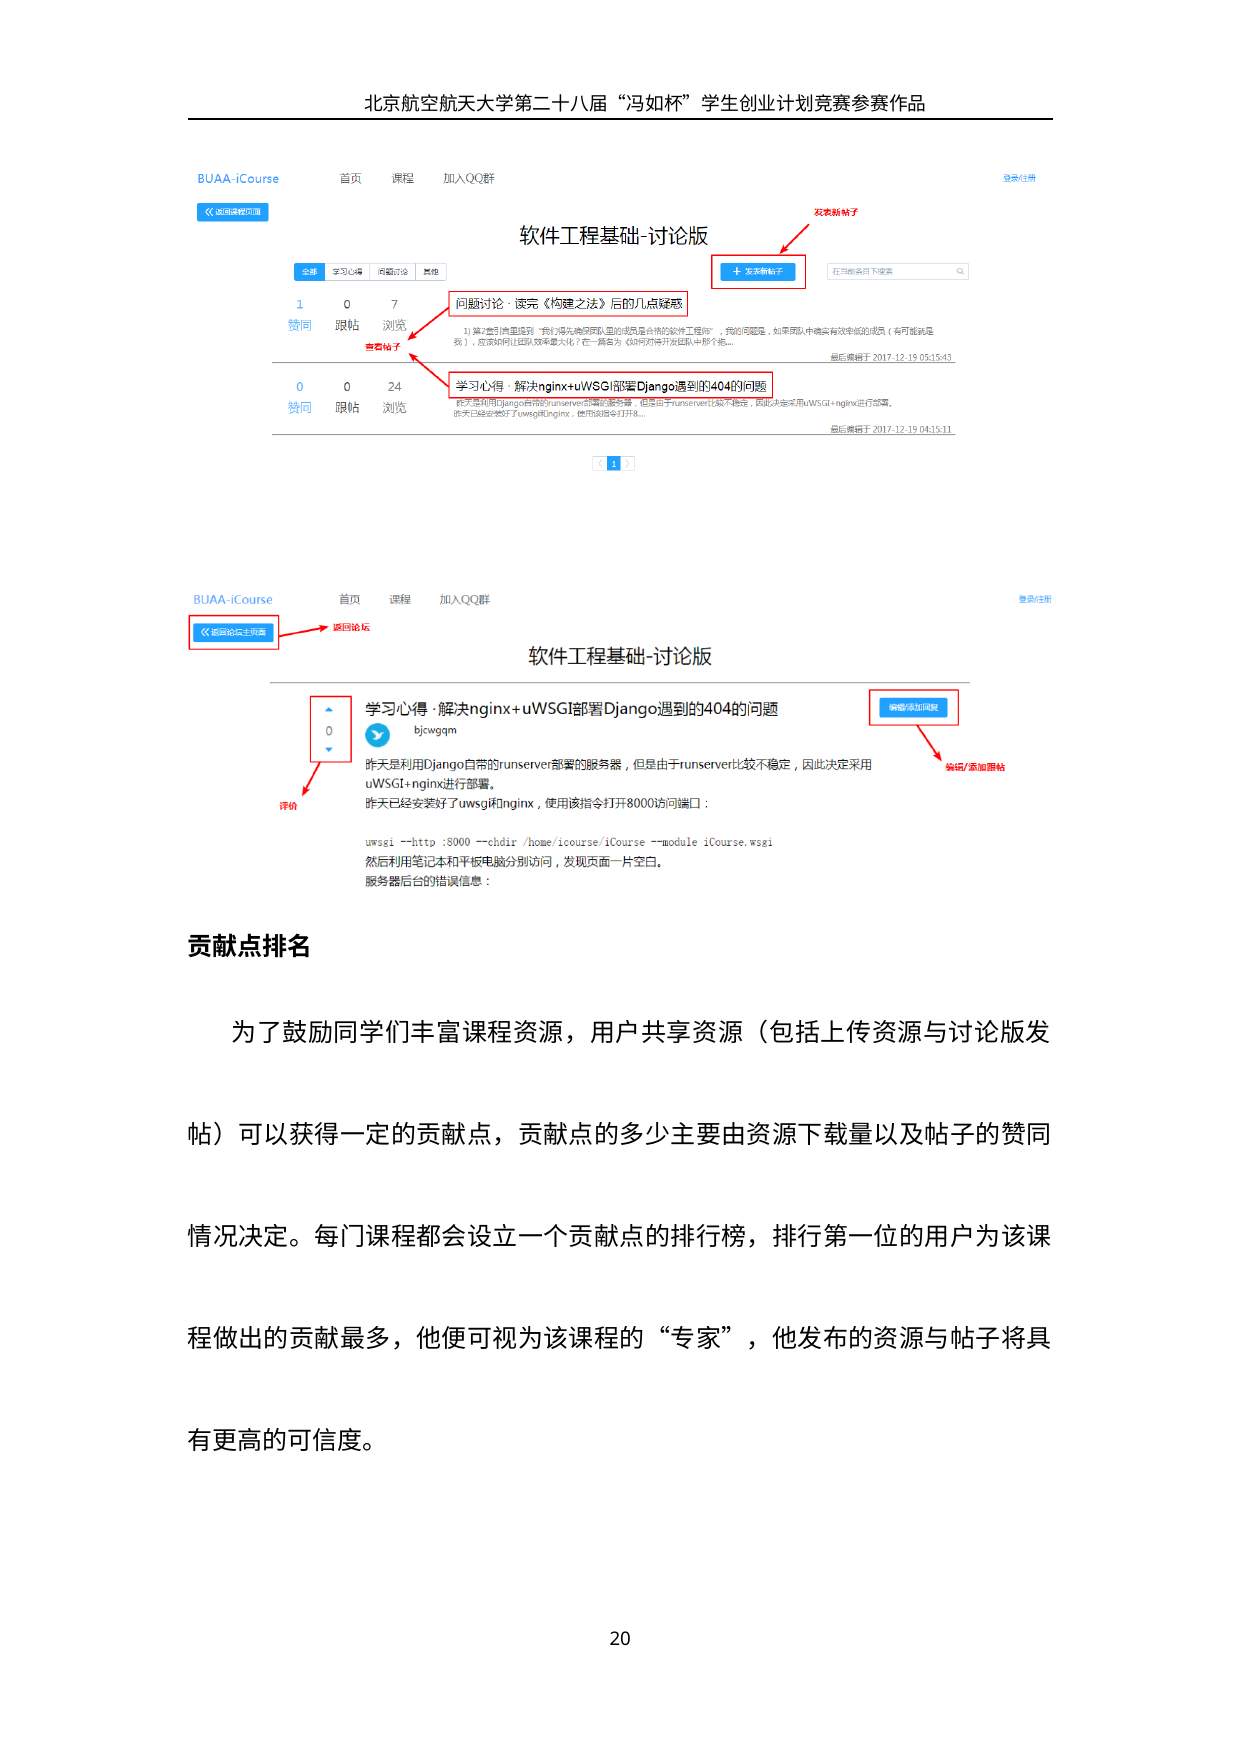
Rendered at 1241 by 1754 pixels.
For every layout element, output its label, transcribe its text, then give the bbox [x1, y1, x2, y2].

text 为了鼓励同学们丰富课程资源，用户共享资源（包括上传资源与讨论版发帖）可以获得一定的贡献点，贡献点的多少主要由资源下载量以及帖子的赞同情况决定。每门课程都会设立一个贡献点的排行榜，排行第一位的用户为该课程做出的贡献最多，他便可视为该课程的“专家”，他发布的资源与帖子将具有更高的可信度。 [187, 997, 1053, 1472]
text 贡献点排名 [187, 911, 1053, 979]
picture [187, 163, 1040, 559]
picture [187, 588, 1052, 892]
